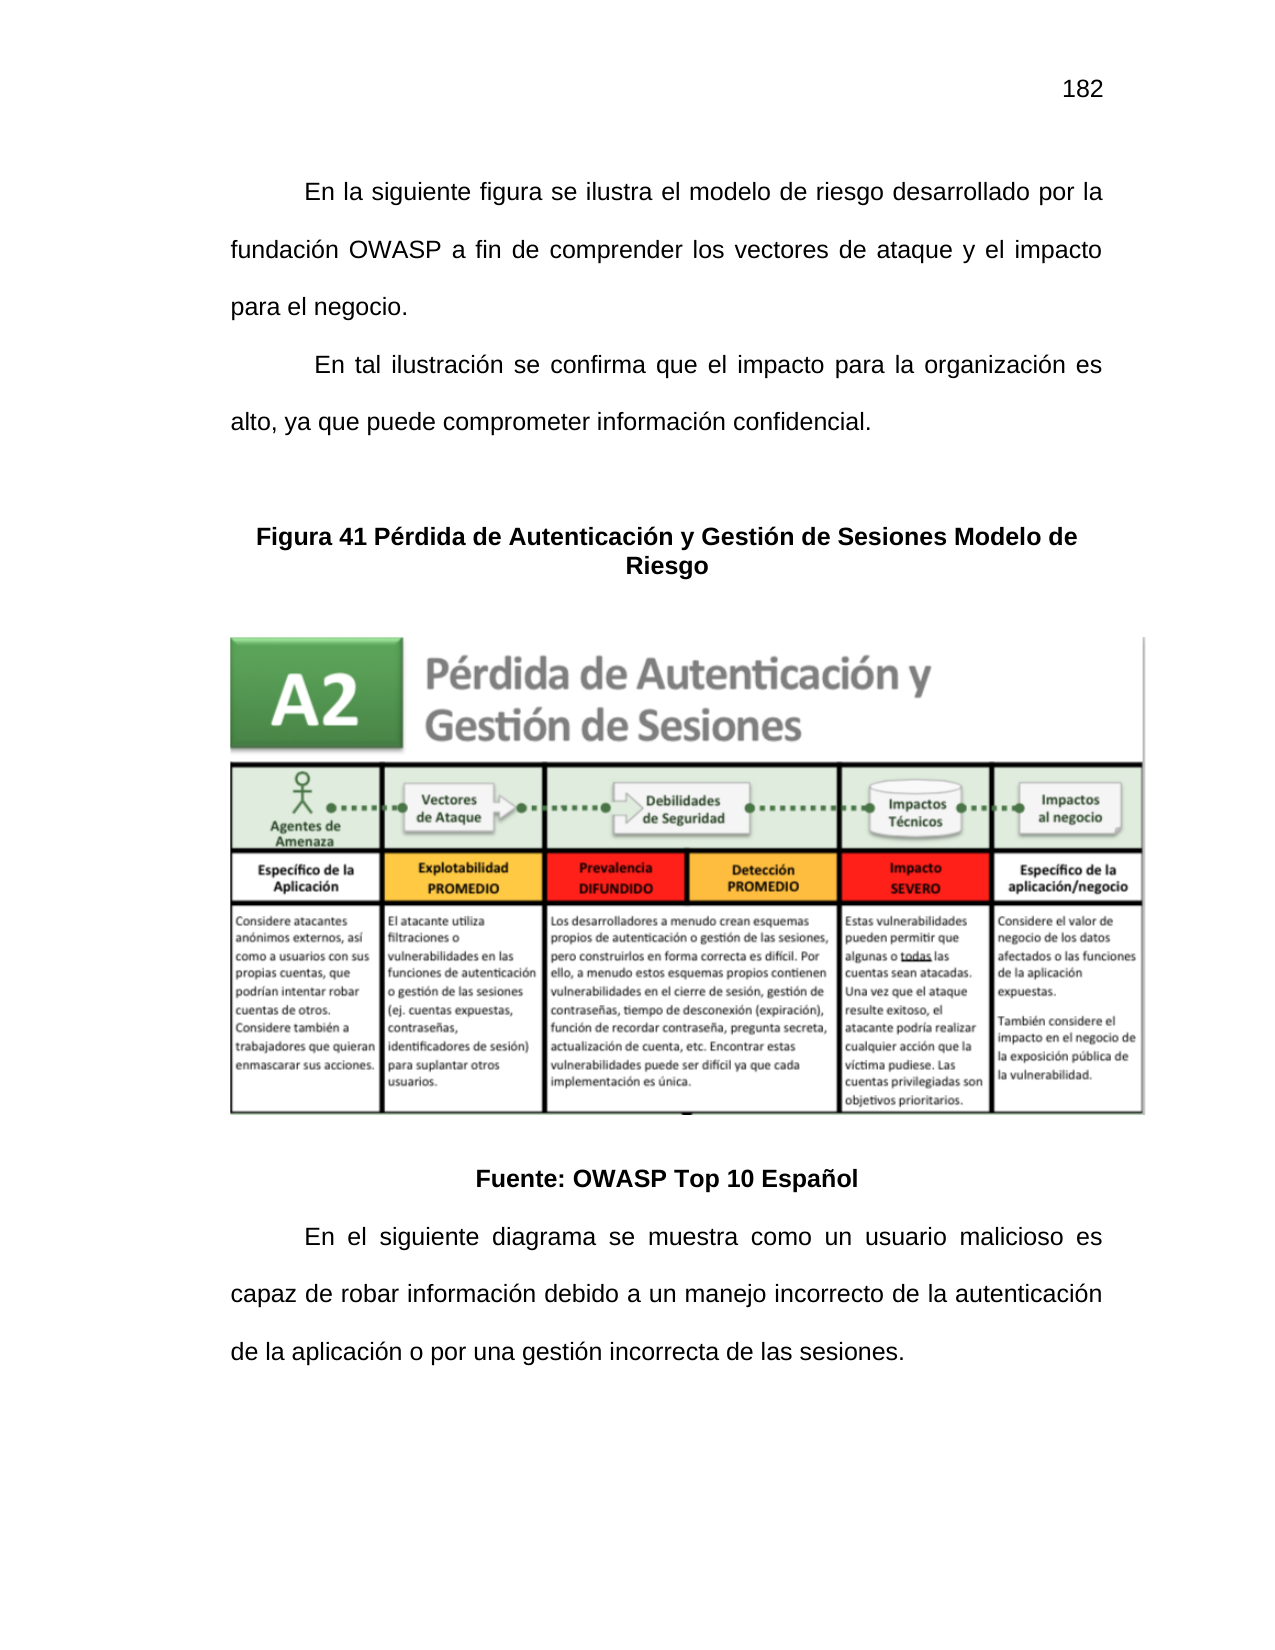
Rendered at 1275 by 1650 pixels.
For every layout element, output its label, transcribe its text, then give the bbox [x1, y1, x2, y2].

text Figura 41 Pérdida de Autenticación y Gestión de Sesiones Modelo de Riesgo [230, 522, 1104, 580]
picture [230, 637, 1146, 1115]
text En tal ilustración se confirma que el impacto para la organización es alto, ya que puede comprometer información confidencial. [230, 350, 1104, 436]
subtitle Fuente: OWASP Top 10 Español [230, 1164, 1104, 1193]
text En la siguiente figura se ilustra el modelo de riesgo desarrollado por la fundación OWASP a fin de comprender los vectores de ataque y el impacto para el negocio. [230, 177, 1104, 321]
text En el siguiente diagrama se muestra como un usuario malicioso es capaz de robar información debido a un manejo incorrecto de la autenticación de la aplicación o por una gestión incorrecta de las sesiones. [230, 1221, 1104, 1365]
